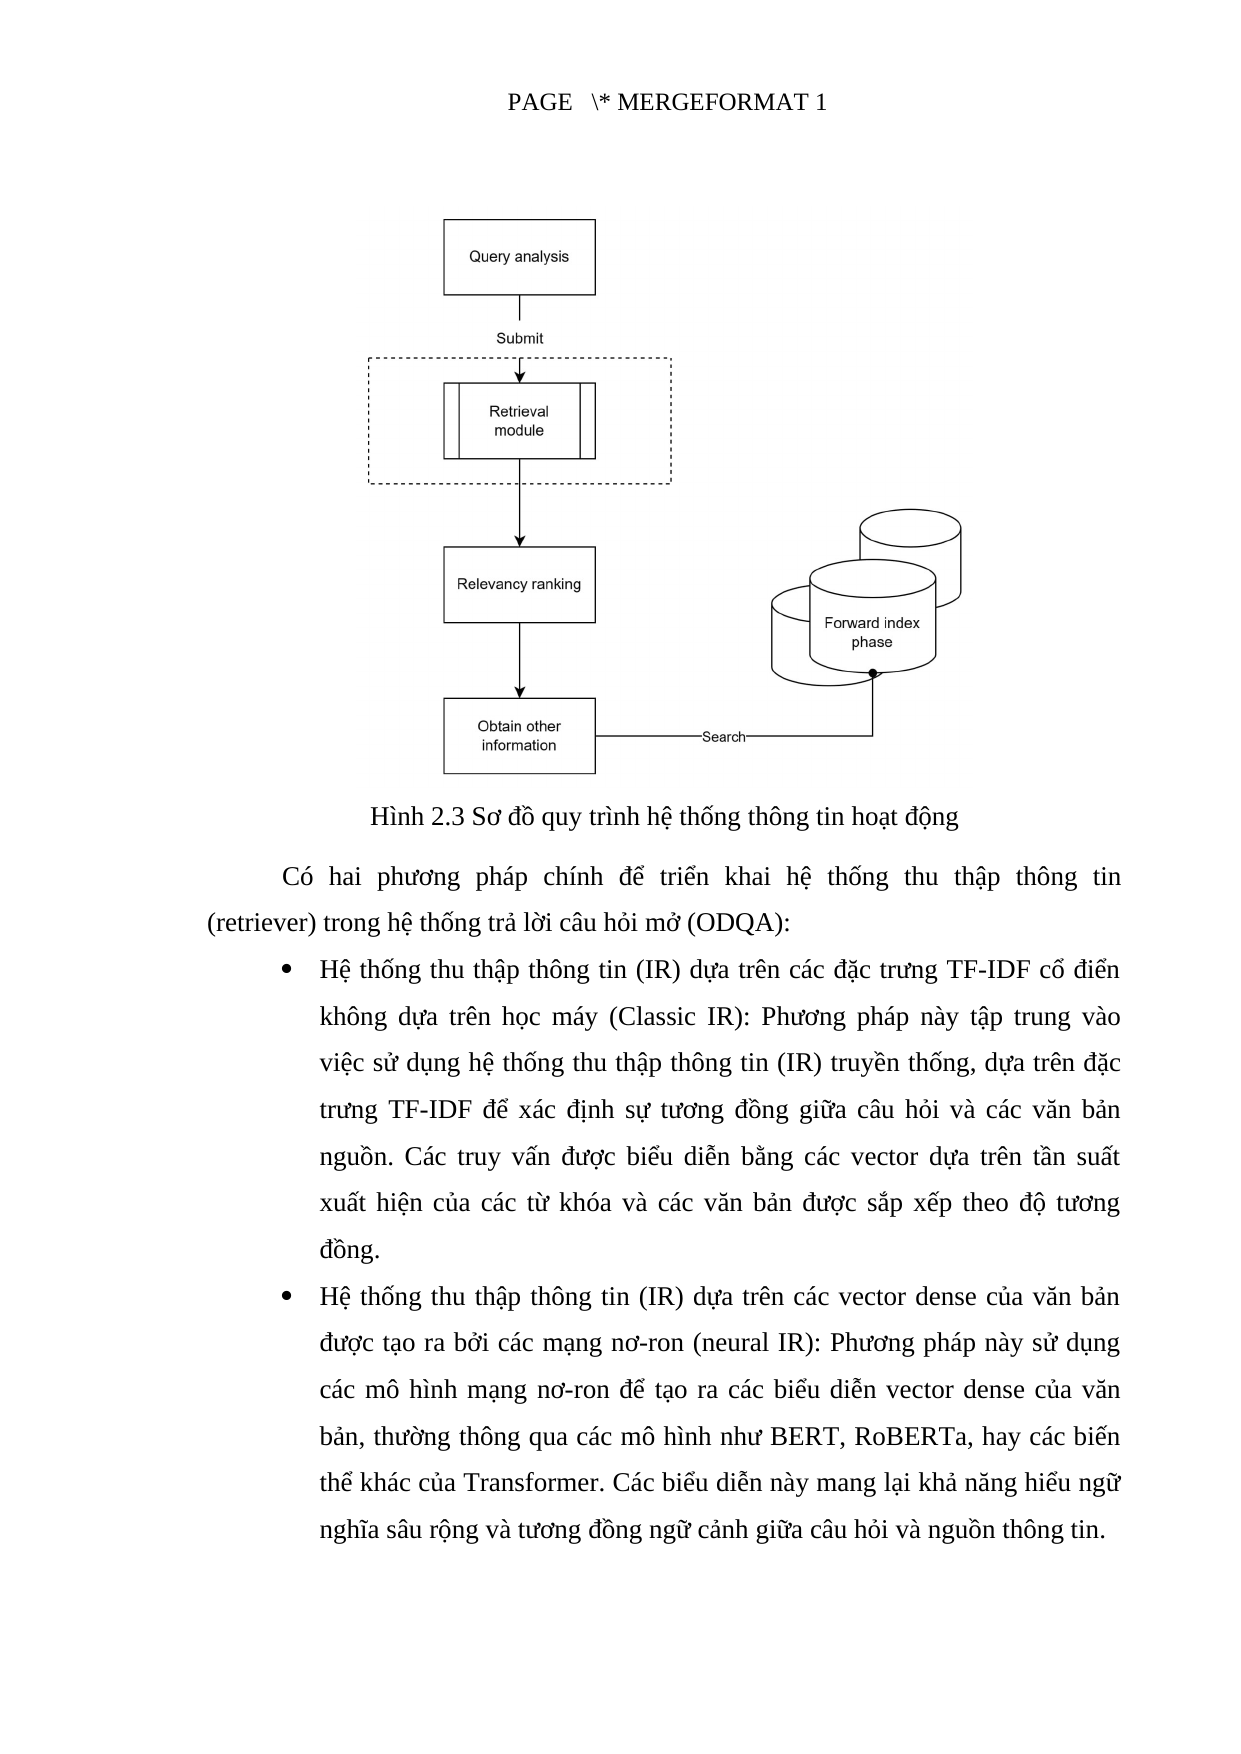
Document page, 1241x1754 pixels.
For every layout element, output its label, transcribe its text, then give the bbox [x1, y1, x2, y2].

picture [355, 206, 974, 788]
list Hệ thống thu thập thông tin (IR) dựa trên các đặc trưng TF-IDF cổ điển không dựa trên học máy (Classic IR): Phương pháp này tập trung vào việc sử dụng hệ thống thu thập thông tin (IR) truyền thống, dựa trên đặc trưng TF-IDF để xác định sự tương đồng giữa câu hỏi và các văn bản nguồn. Các truy vấn được biểu diễn bằng các vector dựa trên tần suất xuất hiện của các từ khóa và các văn bản được sắp xếp theo độ tương đồng. [282, 953, 1122, 1264]
list Hệ thống thu thập thông tin (IR) dựa trên các vector dense của văn bản được tạo ra bởi các mạng nơ-ron (neural IR): Phương pháp này sử dụng các mô hình mạng nơ-ron để tạo ra các biểu diễn vector dense của văn bản, thường thông qua các mô hình như BERT, RoBERTa, hay các biến thể khác của Transformer. Các biểu diễn này mang lại khả năng hiểu ngữ nghĩa sâu rộng và tương đồng ngữ cảnh giữa câu hỏi và nguồn thông tin. [282, 1280, 1122, 1544]
text Hình 2.3 Sơ đồ quy trình hệ thống thông tin hoạt động [207, 801, 1122, 832]
text Có hai phương pháp chính để triển khai hệ thống thu thập thông tin (retriever) trong hệ thống trả lời câu hỏi mở (ODQA): [207, 860, 1122, 937]
